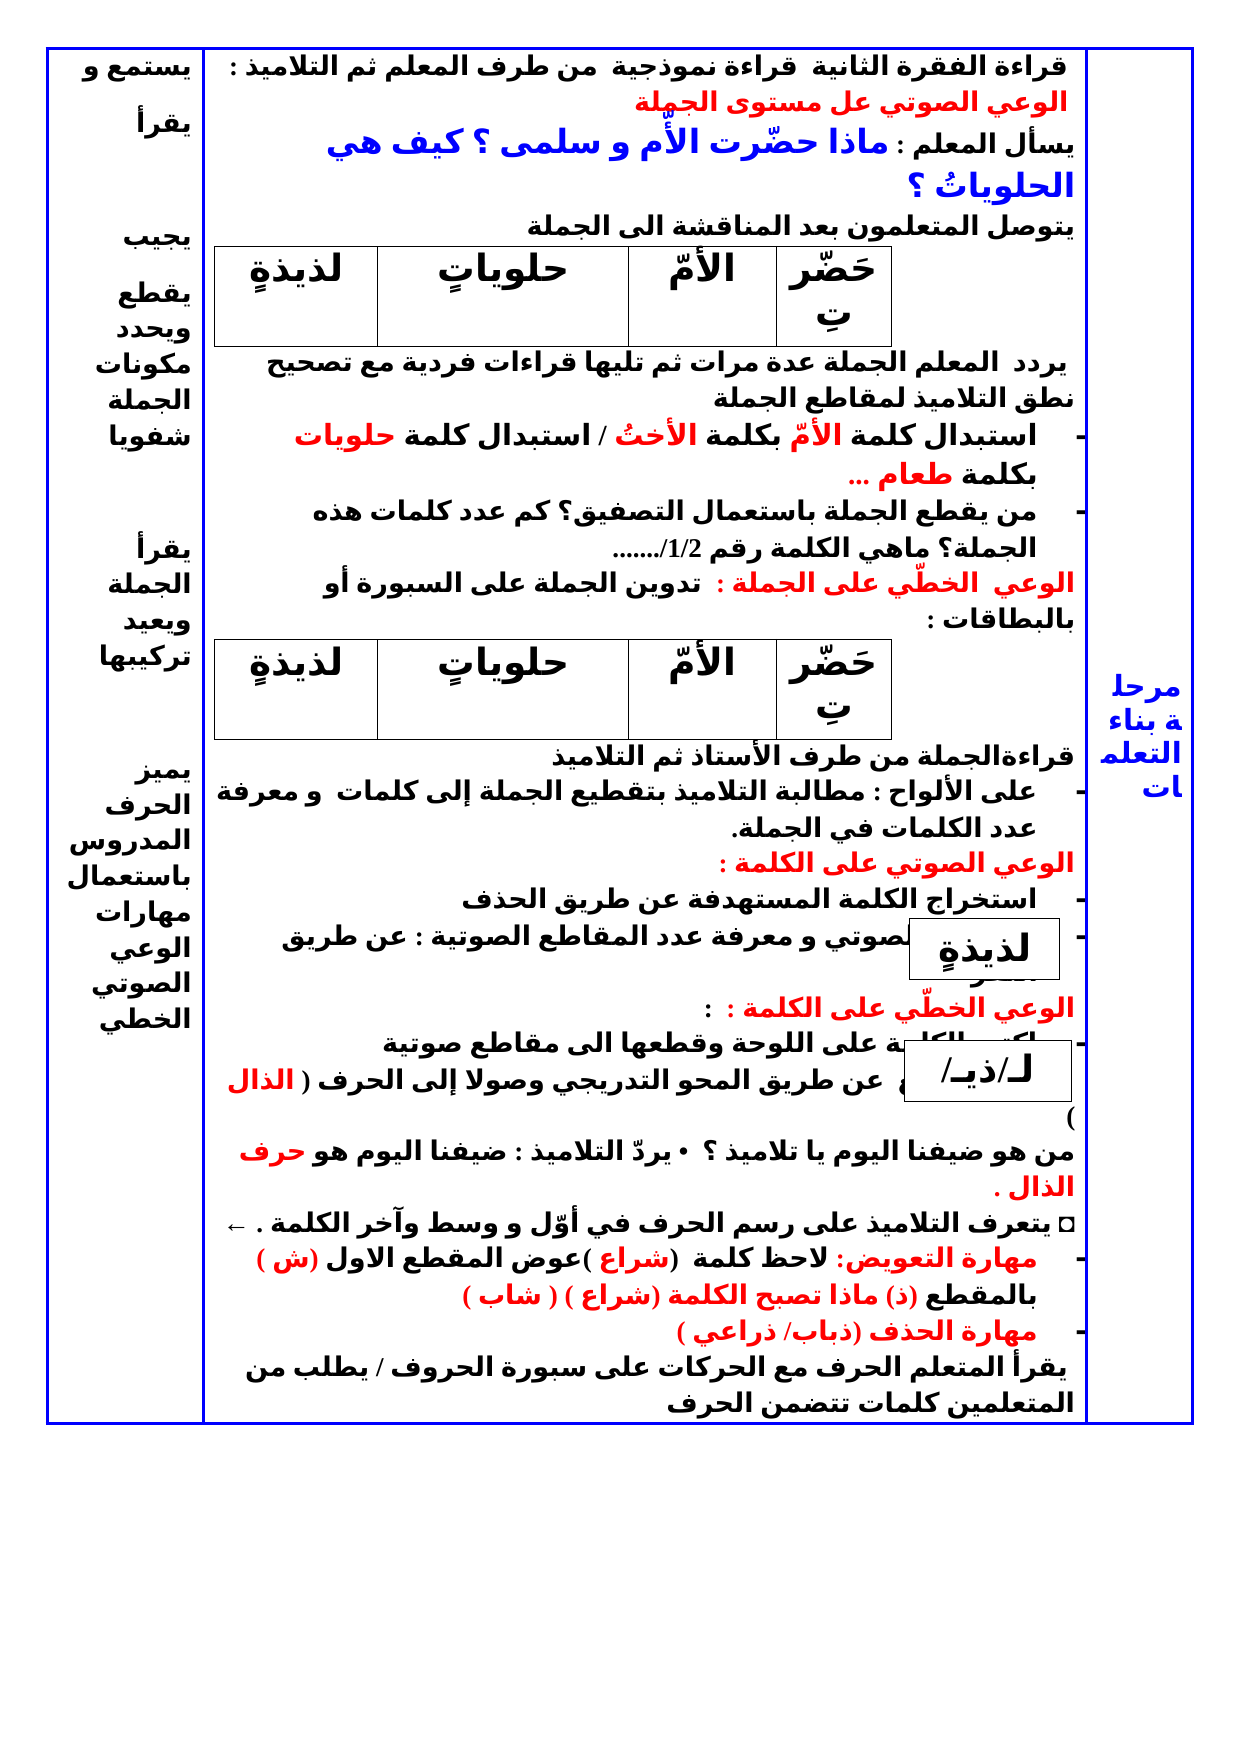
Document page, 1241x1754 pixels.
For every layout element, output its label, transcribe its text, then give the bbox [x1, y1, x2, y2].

table_cell مرحلة بناء التعلمات [1088, 50, 1191, 1422]
table_cell يستمع و يقرأ يجيب يقطع ويحدد مكونات الجملة شفويا يقرأ الجملة ويعيد تركيبها يميز الحرف المدروس باستعمال مهارات الوعي الصوتي الخطي [49, 50, 202, 1422]
table_cell قراءة الفقرة الثانية قراءة نموذجية من طرف المعلم ثم التلاميذ : الوعي الصوتي عل مستوى الجملة يسأل المعلم : ماذا حضّرت الأّم و سلمى ؟ كيف هي الحلوياتُ ؟ يتوصل المتعلمون بعد المناقشة الى الجملة يردد المعلم الجملة عدة مرات ثم تليها قراءات فردية مع تصحيح نطق التلاميذ لمقاطع الجملة استبدال كلمة الأمّ بكلمة الأختُ / استبدال كلمة حلويات بكلمة طعام ... من يقطع الجملة باستعمال التصفيق؟ كم عدد كلمات هذه الجملة؟ ماهي الكلمة رقم 1/2/....... الوعي الخطّي على الجملة : تدوين الجملة على السبورة أو بالبطاقات : قراءةالجملة من طرف الأستاذ ثم التلاميذ على الألواح : مطالبة التلاميذ بتقطيع الجملة إلى كلمات و معرفة عدد الكلمات في الجملة. الوعي الصوتي على الكلمة : استخراج الكلمة المستهدفة عن طريق الحذف التقطيع الصوتي و معرفة عدد المقاطع الصوتية : عن طريق النّقر الوعي الخطّي على الكلمة : : اكتب الكلمة على اللوحة وقطعها الى مقاطع صوتية عزل المقاطع عن طريق المحو التدريجي وصولا إلى الحرف ( الذال ) من هو ضيفنا اليوم يا تلاميذ ؟ • يردّ التلاميذ : ضيفنا اليوم هو حرف الذال . ◘ يتعرف التلاميذ على رسم الحرف في أوّل و وسط وآخر الكلمة . ← مهارة التعويض: لاحظ كلمة (شراع )عوض المقطع الاول (ش ) بالمقطع (ذ) ماذا تصبح الكلمة (شراع ) ( شاب ) مهارة الحذف (ذباب/ ذراعي ) يقرأ المتعلم الحرف مع الحركات على سبورة الحروف / يطلب من المتعلمين كلمات تتضمن الحرف [205, 50, 1085, 1422]
